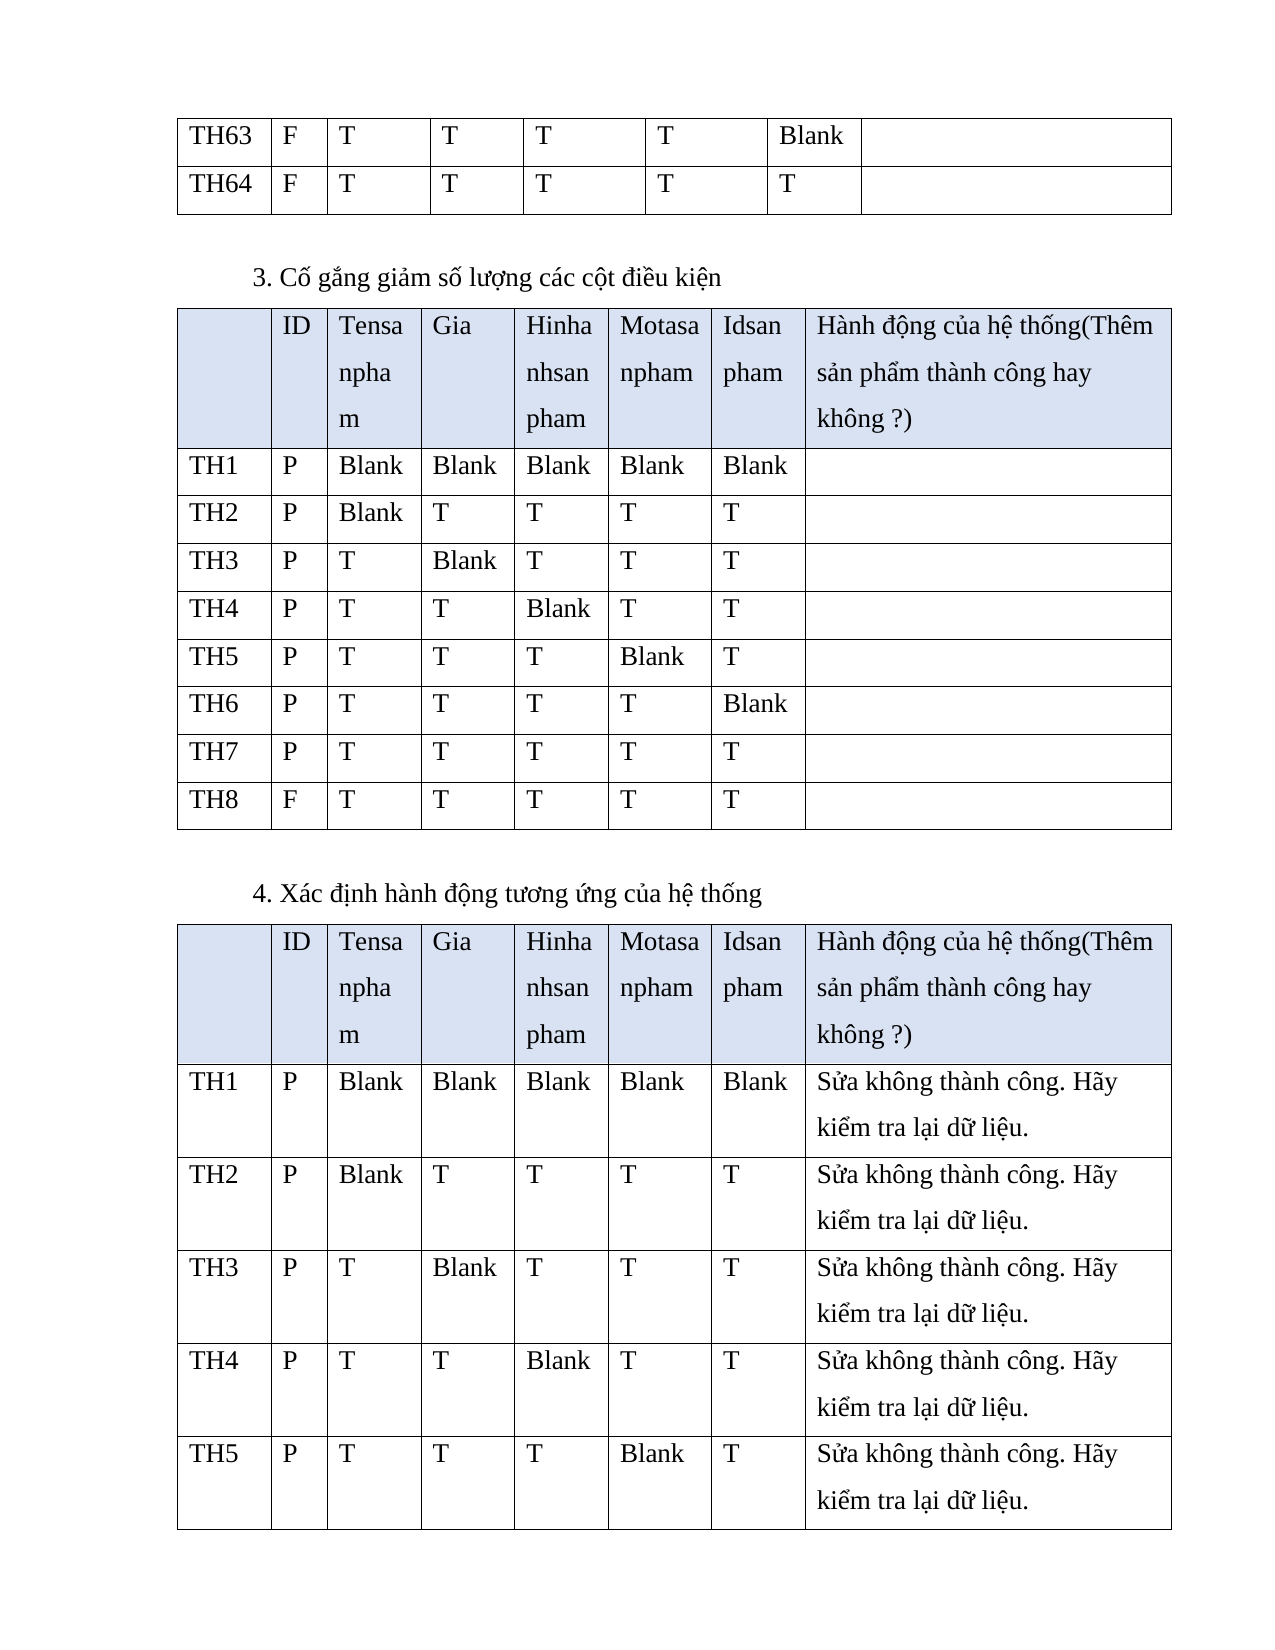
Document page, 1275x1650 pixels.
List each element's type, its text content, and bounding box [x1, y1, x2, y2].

table_cell T [609, 592, 711, 638]
table_cell T [515, 1437, 608, 1529]
table_cell TH63 [178, 119, 271, 166]
table_header Hinhanhsanpham [515, 309, 608, 448]
table_cell T [609, 1251, 711, 1343]
table_cell T [712, 1158, 805, 1250]
table_header ID [272, 925, 327, 1063]
table_cell T [712, 1437, 805, 1529]
table_cell T [609, 496, 711, 543]
table_cell [806, 735, 1171, 782]
table_cell TH3 [178, 544, 271, 591]
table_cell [806, 1344, 1171, 1436]
table_cell Blank [712, 687, 805, 734]
table_header Hinhanhsanpham [515, 925, 608, 1063]
table_cell T [422, 496, 514, 543]
table_cell T [712, 640, 805, 686]
table_header Gia [422, 309, 514, 448]
table_cell T [712, 735, 805, 782]
table_cell Blank [515, 1065, 608, 1157]
table_cell TH5 [178, 1437, 271, 1529]
table_cell TH2 [178, 496, 271, 543]
table_cell TH1 [178, 1065, 271, 1157]
table_cell TH5 [178, 640, 271, 686]
table_cell T [609, 735, 711, 782]
table_cell T [328, 1344, 421, 1436]
table_cell T [328, 1437, 421, 1529]
table_cell F [272, 783, 327, 829]
table_cell Blank [515, 592, 608, 638]
table_cell T [328, 735, 421, 782]
table_cell P [272, 1437, 327, 1529]
table_cell Blank [422, 1251, 514, 1343]
table_cell P [272, 1251, 327, 1343]
table_cell [806, 496, 1171, 543]
table_cell T [515, 735, 608, 782]
table_cell P [272, 544, 327, 591]
table_cell T [712, 1344, 805, 1436]
table_cell T [431, 167, 523, 213]
table_cell T [422, 1158, 514, 1250]
table_cell P [272, 687, 327, 734]
table_cell T [328, 1251, 421, 1343]
table_cell T [422, 592, 514, 638]
table_header Tensanpham [328, 925, 421, 1063]
table_cell TH8 [178, 783, 271, 829]
table_cell [806, 687, 1171, 734]
table_cell T [431, 119, 523, 166]
table_cell T [646, 167, 767, 213]
table_cell T [609, 783, 711, 829]
table_cell Blank [768, 119, 861, 166]
table_cell T [328, 783, 421, 829]
table_cell T [328, 640, 421, 686]
table_cell T [609, 687, 711, 734]
table_cell T [515, 783, 608, 829]
table_cell T [422, 783, 514, 829]
table_cell Sửa không thành công. Hãy kiểm tra lại dữ liệu. [806, 1158, 1171, 1250]
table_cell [806, 1251, 1171, 1343]
table_cell T [712, 544, 805, 591]
table_header Hành động của hệ thống(Thêm sản phẩm thành công hay không ?) [806, 925, 1171, 1063]
table_cell Blank [712, 1065, 805, 1157]
table_cell P [272, 1158, 327, 1250]
table_cell P [272, 1344, 327, 1436]
table_cell T [712, 783, 805, 829]
table_cell Blank [609, 640, 711, 686]
table_cell P [272, 1065, 327, 1157]
table_cell Blank [422, 1065, 514, 1157]
table_cell Blank [422, 544, 514, 591]
table_cell T [422, 1437, 514, 1529]
table_cell T [609, 1344, 711, 1436]
table_cell TH6 [178, 687, 271, 734]
table_header Motasanpham [609, 309, 711, 448]
table_cell Blank [422, 449, 514, 495]
table_cell T [524, 119, 645, 166]
table_cell TH1 [178, 449, 271, 495]
table_cell TH7 [178, 735, 271, 782]
table_header Hành động của hệ thống(Thêm sản phẩm thành công hay không ?) [806, 309, 1171, 448]
table_header ID [272, 309, 327, 448]
table_header Tensanpham [328, 309, 421, 448]
table_cell T [768, 167, 861, 213]
table_header Idsanpham [712, 309, 805, 448]
table_cell [862, 167, 1171, 213]
table_cell P [272, 496, 327, 543]
table_cell T [515, 496, 608, 543]
table_cell T [712, 496, 805, 543]
table_cell T [328, 167, 430, 213]
table_cell Blank [328, 496, 421, 543]
table_cell T [328, 592, 421, 638]
table_header Gia [422, 925, 514, 1063]
table_cell T [422, 1344, 514, 1436]
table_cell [806, 1437, 1171, 1529]
table_cell F [272, 167, 327, 213]
table_cell Blank [712, 449, 805, 495]
table_cell Blank [328, 449, 421, 495]
table_cell P [272, 735, 327, 782]
table_cell Blank [609, 1065, 711, 1157]
table_cell [806, 449, 1171, 495]
table_header [178, 925, 271, 1063]
table_cell F [272, 119, 327, 166]
table_cell Blank [515, 449, 608, 495]
table_cell T [609, 544, 711, 591]
table_cell [806, 640, 1171, 686]
table_cell [806, 783, 1171, 829]
table_cell P [272, 449, 327, 495]
table_header [178, 309, 271, 448]
table_header Idsanpham [712, 925, 805, 1063]
table_cell Blank [609, 1437, 711, 1529]
table_cell Blank [609, 449, 711, 495]
table_cell T [422, 735, 514, 782]
table_cell P [272, 640, 327, 686]
table_cell T [515, 640, 608, 686]
table_cell Blank [328, 1065, 421, 1157]
table_cell TH3 [178, 1251, 271, 1343]
table_cell T [609, 1158, 711, 1250]
table_cell T [712, 1251, 805, 1343]
table_cell T [515, 1251, 608, 1343]
table_cell T [328, 119, 430, 166]
table_cell T [422, 640, 514, 686]
table_cell TH64 [178, 167, 271, 213]
table_cell T [515, 1158, 608, 1250]
table_cell [806, 544, 1171, 591]
table_cell T [328, 544, 421, 591]
table_cell T [515, 544, 608, 591]
table_cell T [515, 687, 608, 734]
table_cell Blank [328, 1158, 421, 1250]
table_cell T [328, 687, 421, 734]
table_cell T [712, 592, 805, 638]
table_cell TH4 [178, 1344, 271, 1436]
table_cell Blank [515, 1344, 608, 1436]
table_cell Sửa không thành công. Hãy kiểm tra lại dữ liệu. [806, 1065, 1171, 1157]
table_cell T [422, 687, 514, 734]
table_cell T [646, 119, 767, 166]
table_cell [806, 592, 1171, 638]
table_cell P [272, 592, 327, 638]
text 4. Xác định hành động tương ứng của hệ thống [177, 877, 1157, 908]
text 3. Cố gắng giảm số lượng các cột điều kiện [177, 261, 1157, 292]
table_cell TH2 [178, 1158, 271, 1250]
table_cell T [524, 167, 645, 213]
table_header Motasanpham [609, 925, 711, 1063]
table_cell TH4 [178, 592, 271, 638]
table_cell [862, 119, 1171, 166]
